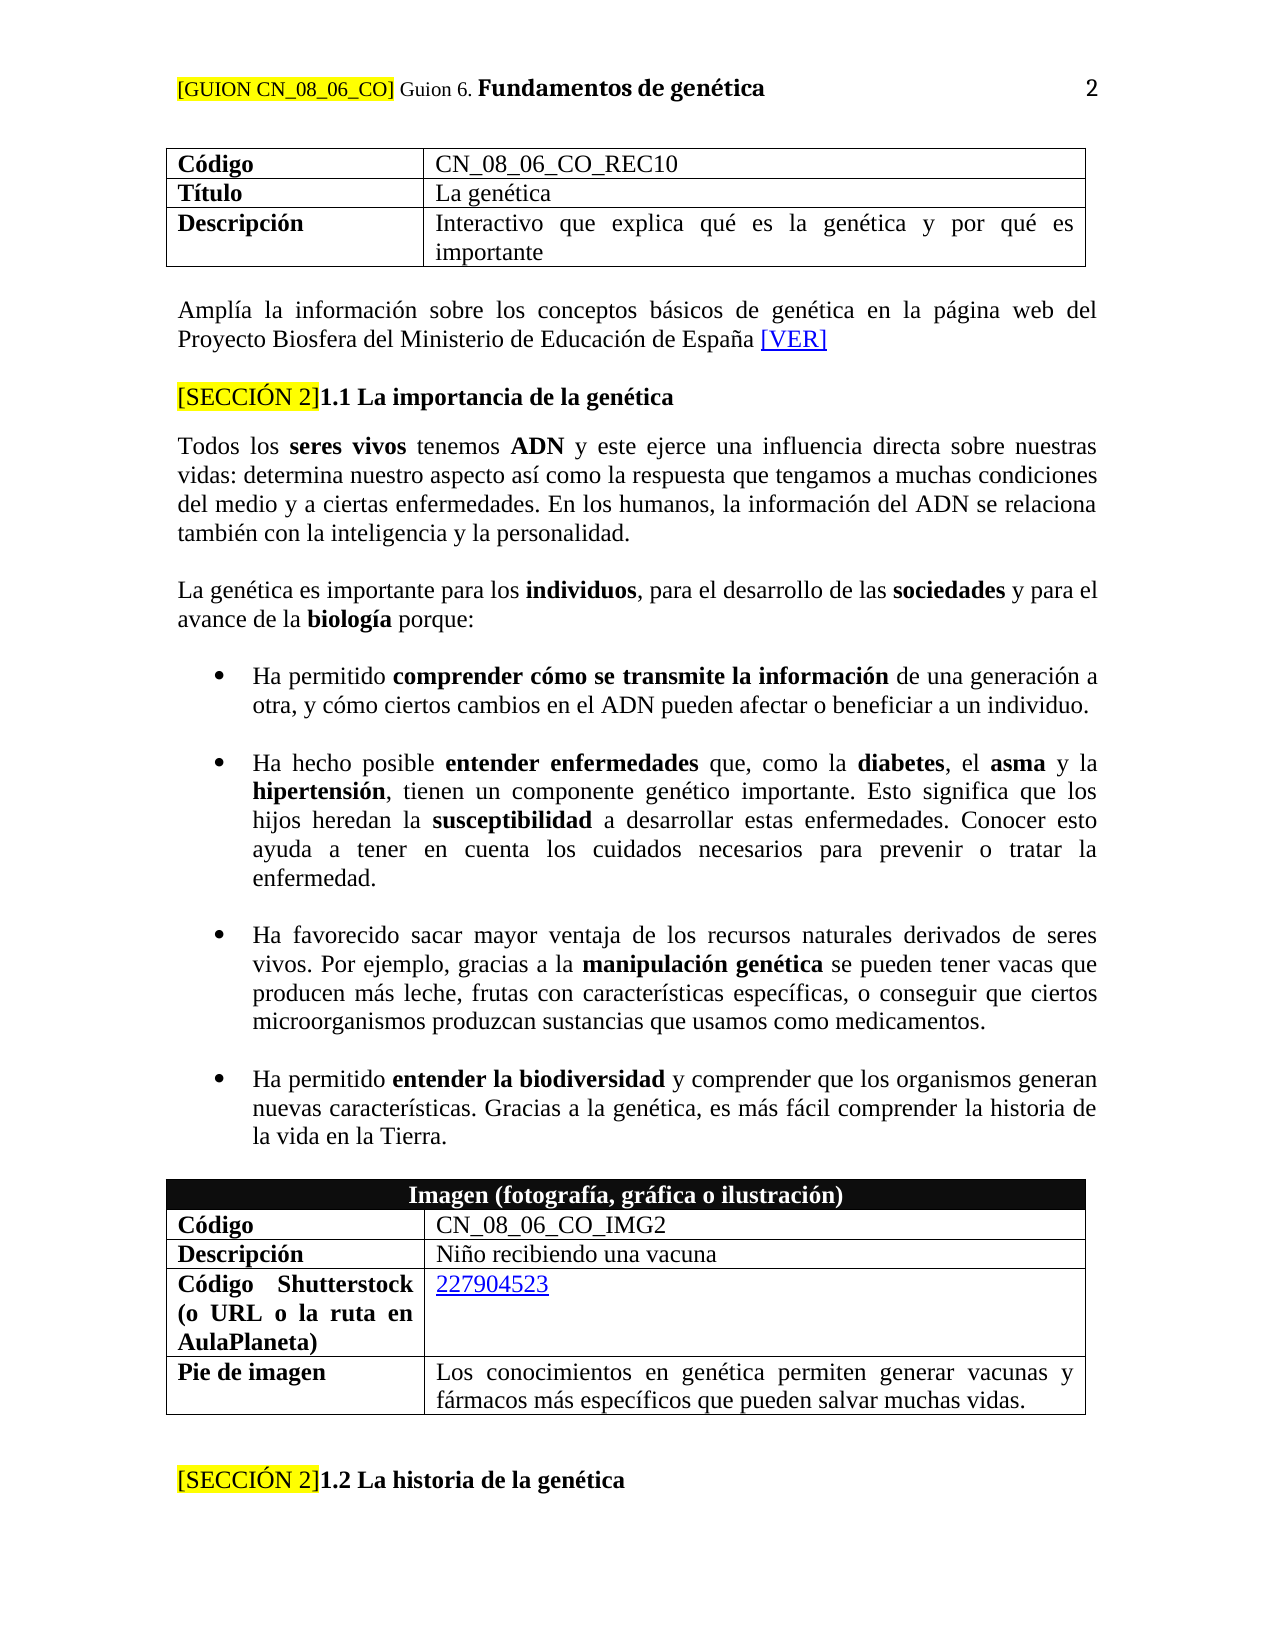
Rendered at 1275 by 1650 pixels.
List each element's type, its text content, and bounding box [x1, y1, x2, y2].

table_cell La genética [424, 179, 1085, 207]
table_cell 227904523 [425, 1269, 1085, 1356]
table_cell Título [167, 179, 423, 207]
list Ha favorecido sacar mayor ventaja de los recursos naturales derivados de seres vivos. Por ejemplo, gracias a la manipulación genética se pueden tener vacas que producen más leche, frutas con características específicas, o conseguir que ciertos microorganismos produzcan sustancias que usamos como medicamentos. [215, 920, 1098, 1035]
list Ha permitido comprender cómo se transmite la información de una generación a otra, y cómo ciertos cambios en el ADN pueden afectar o beneficiar a un individuo. [215, 661, 1098, 719]
table_cell Pie de imagen [167, 1357, 424, 1414]
table_header Imagen (fotografía, gráfica o ilustración) [167, 1180, 1085, 1209]
table_cell Código [167, 1210, 424, 1238]
text Todos los seres vivos tenemos ADN y este ejerce una influencia directa sobre nuestras vidas: determina nuestro aspecto así como la respuesta que tengamos a muchas condiciones del medio y a ciertas enfermedades. En los humanos, la información del ADN se relaciona también con la inteligencia y la personalidad. [177, 431, 1098, 546]
text [SECCIÓN 2]1.2 La historia de la genética [319, 1465, 1098, 1493]
list Ha permitido entender la biodiversidad y comprender que los organismos generan nuevas características. Gracias a la genética, es más fácil comprender la historia de la vida en la Tierra. [215, 1064, 1098, 1150]
text [SECCIÓN 2]1.1 La importancia de la genética [319, 382, 1098, 411]
table_cell Código Shutterstock (o URL o la ruta en AulaPlaneta) [167, 1269, 424, 1356]
text Amplía la información sobre los conceptos básicos de genética en la página web del Proyecto Biosfera del Ministerio de Educación de España [VER] [177, 296, 1098, 353]
table_cell CN_08_06_CO_IMG2 [425, 1210, 1085, 1238]
table_cell CN_08_06_CO_REC10 [424, 149, 1085, 177]
table_cell Interactivo que explica qué es la genética y por qué es importante [424, 208, 1085, 266]
table_cell Código [167, 149, 423, 177]
table_cell Descripción [167, 208, 423, 266]
table_cell Descripción [167, 1240, 424, 1268]
list Ha hecho posible entender enfermedades que, como la diabetes, el asma y la hipertensión, tienen un componente genético importante. Esto significa que los hijos heredan la susceptibilidad a desarrollar estas enfermedades. Conocer esto ayuda a tener en cuenta los cuidados necesarios para prevenir o tratar la enfermedad. [215, 748, 1098, 891]
table_cell Los conocimientos en genética permiten generar vacunas y fármacos más específicos que pueden salvar muchas vidas. [425, 1357, 1085, 1414]
text La genética es importante para los individuos, para el desarrollo de las sociedades y para el avance de la biología porque: [177, 575, 1098, 633]
table_cell Niño recibiendo una vacuna [425, 1240, 1085, 1268]
